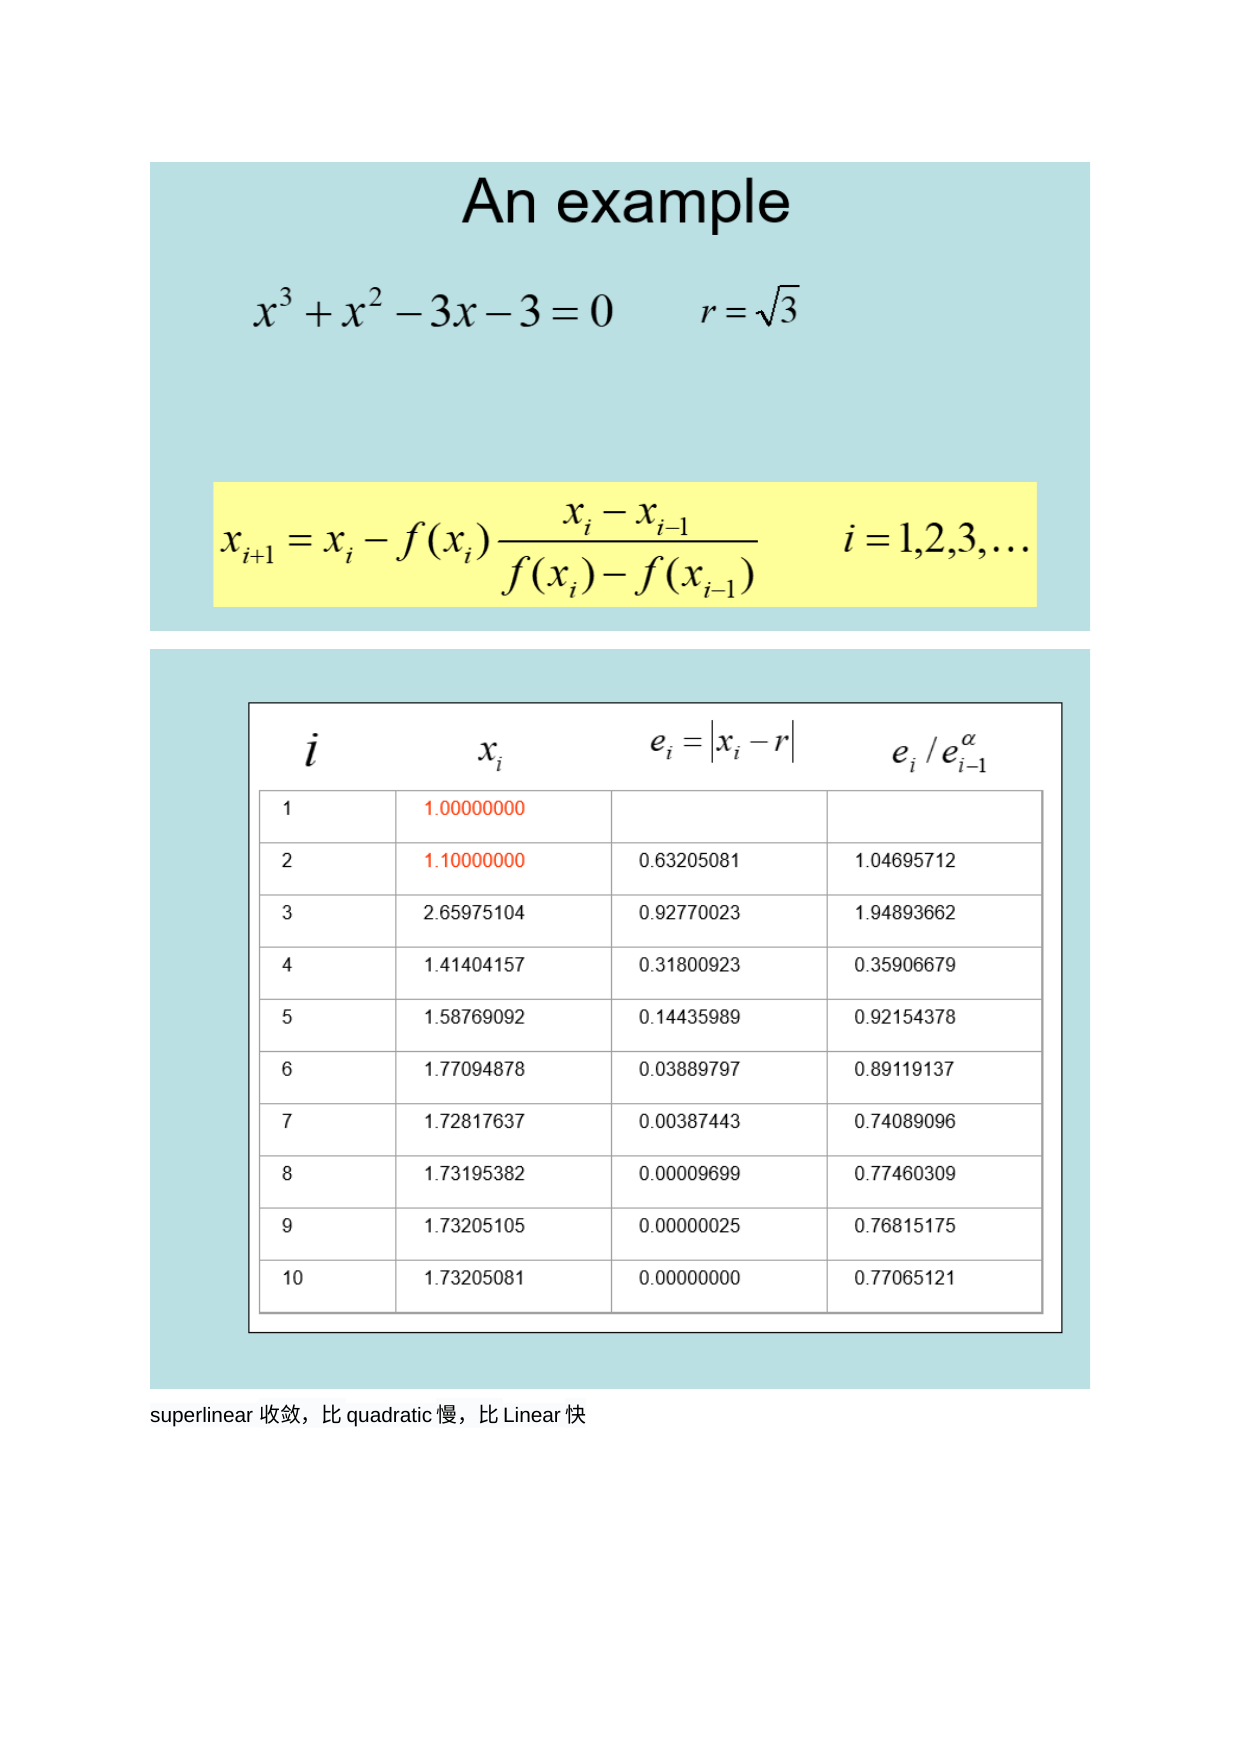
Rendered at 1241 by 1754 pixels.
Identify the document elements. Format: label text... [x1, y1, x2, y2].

text superlinear 收敛，比quadratic慢，比Linear快 [150, 1397, 1090, 1429]
picture [150, 649, 1091, 1389]
picture [150, 162, 1091, 631]
